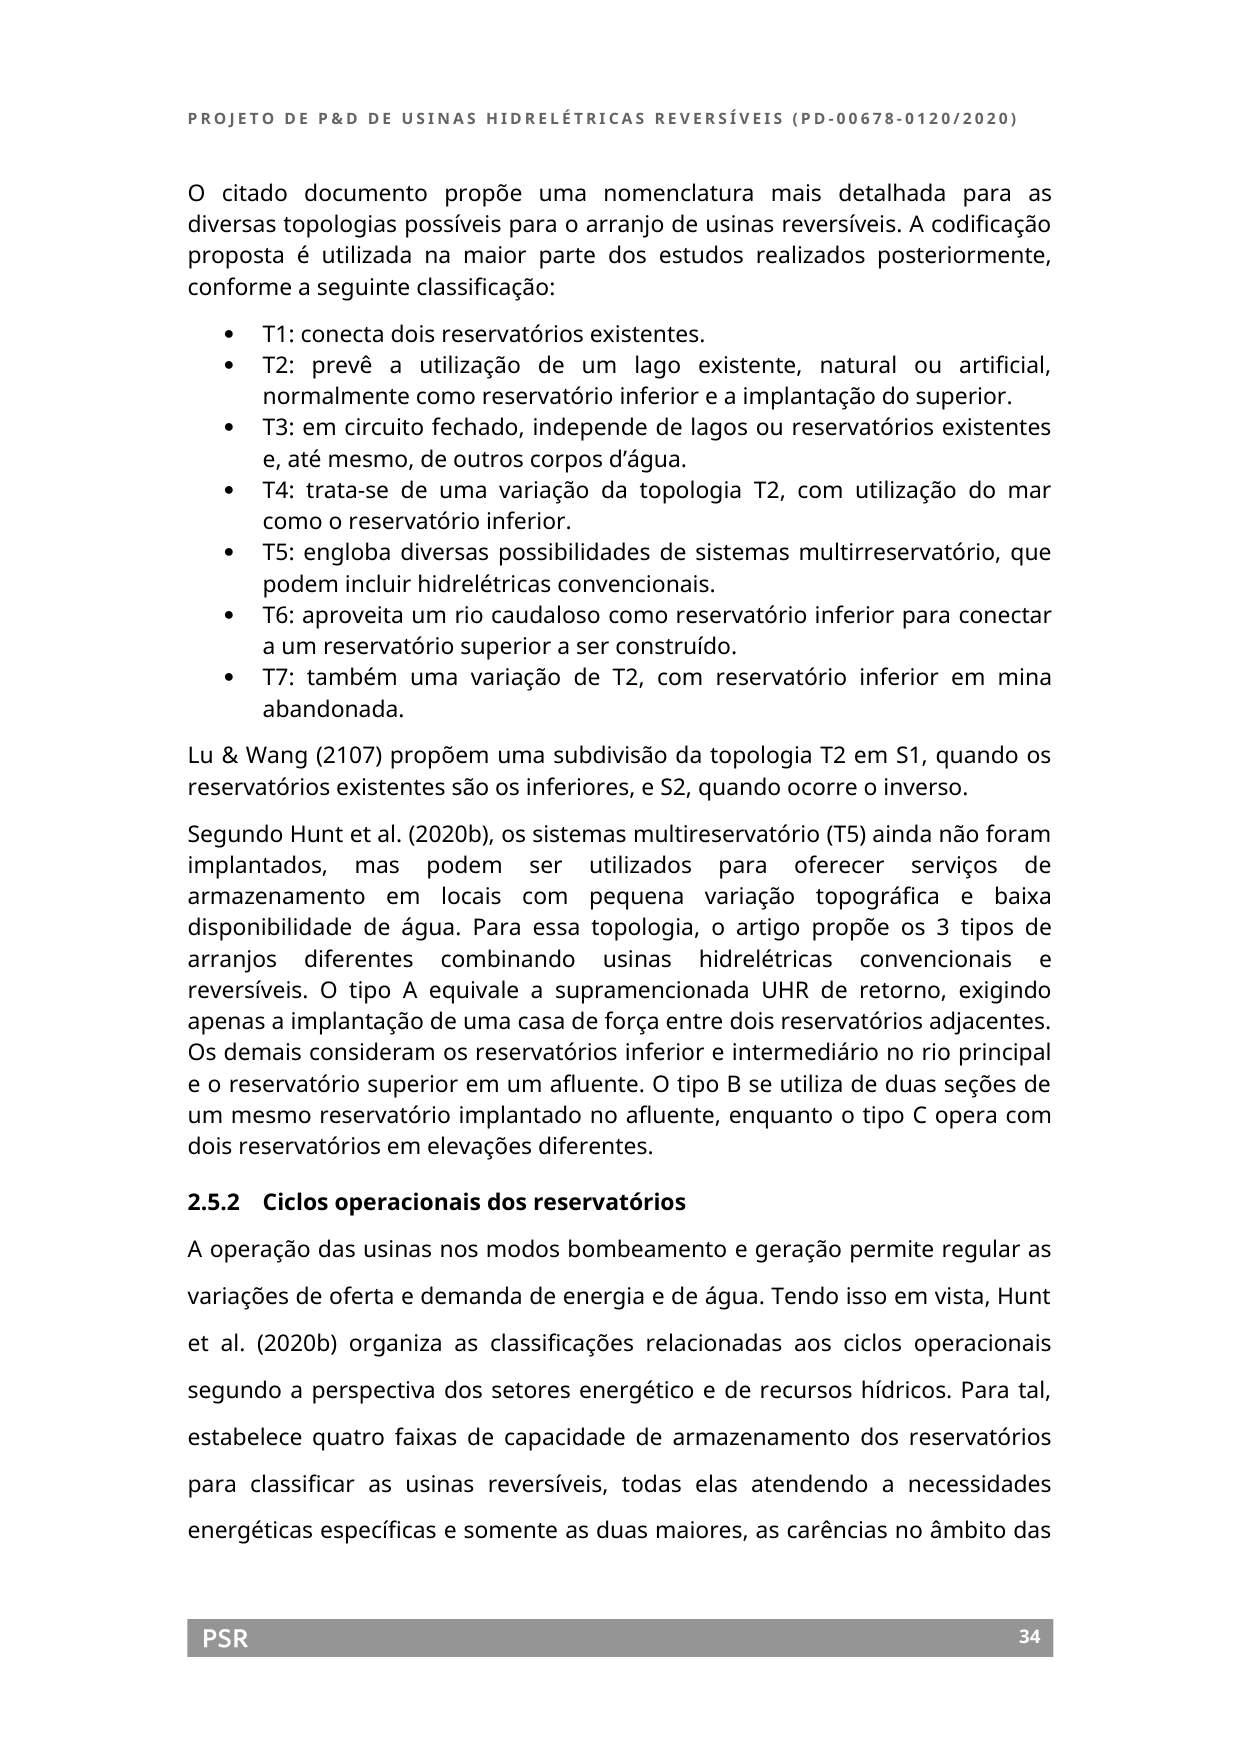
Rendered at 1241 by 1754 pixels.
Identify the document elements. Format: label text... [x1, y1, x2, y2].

list T7: também uma variação de T2, com reservatório inferior em mina abandonada. [225, 661, 1053, 724]
list T5: engloba diversas possibilidades de sistemas multirreservatório, que podem incluir hidrelétricas convencionais. [225, 536, 1053, 599]
picture [201, 1628, 250, 1649]
text O citado documento propõe uma nomenclatura mais detalhada para as diversas topologias possíveis para o arranjo de usinas reversíveis. A codificação proposta é utilizada na maior parte dos estudos realizados posteriormente, conforme a seguinte classificação: [187, 177, 1053, 302]
list T2: prevê a utilização de um lago existente, natural ou artificial, normalmente como reservatório inferior e a implantação do superior. [225, 349, 1053, 411]
text Segundo Hunt et al. (2020b), os sistemas multireservatório (T5) ainda não foram implantados, mas podem ser utilizados para oferecer serviços de armazenamento em locais com pequena variação topográfica e baixa disponibilidade de água. Para essa topologia, o artigo propõe os 3 tipos de arranjos diferentes combinando usinas hidrelétricas convencionais e reversíveis. O tipo A equivale a supramencionada UHR de retorno, exigindo apenas a implantação de uma casa de força entre dois reservatórios adjacentes. Os demais consideram os reservatórios inferior e intermediário no rio principal e o reservatório superior em um afluente. O tipo B se utiliza de duas seções de um mesmo reservatório implantado no afluente, enquanto o tipo C opera com dois reservatórios em elevações diferentes. [187, 818, 1053, 1161]
list T4: trata-se de uma variação da topologia T2, com utilização do mar como o reservatório inferior. [225, 474, 1053, 536]
list T1: conecta dois reservatórios existentes. [225, 318, 1053, 349]
text Lu & Wang (2107) propõem uma subdivisão da topologia T2 em S1, quando os reservatórios existentes são os inferiores, e S2, quando ocorre o inverso. [187, 739, 1053, 802]
subtitle Ciclos operacionais dos reservatórios [187, 1186, 1053, 1218]
list T6: aproveita um rio caudaloso como reservatório inferior para conectar a um reservatório superior a ser construído. [225, 599, 1053, 661]
list T3: em circuito fechado, independe de lagos ou reservatórios existentes e, até mesmo, de outros corpos d’água. [225, 411, 1053, 474]
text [187, 1233, 1053, 1546]
